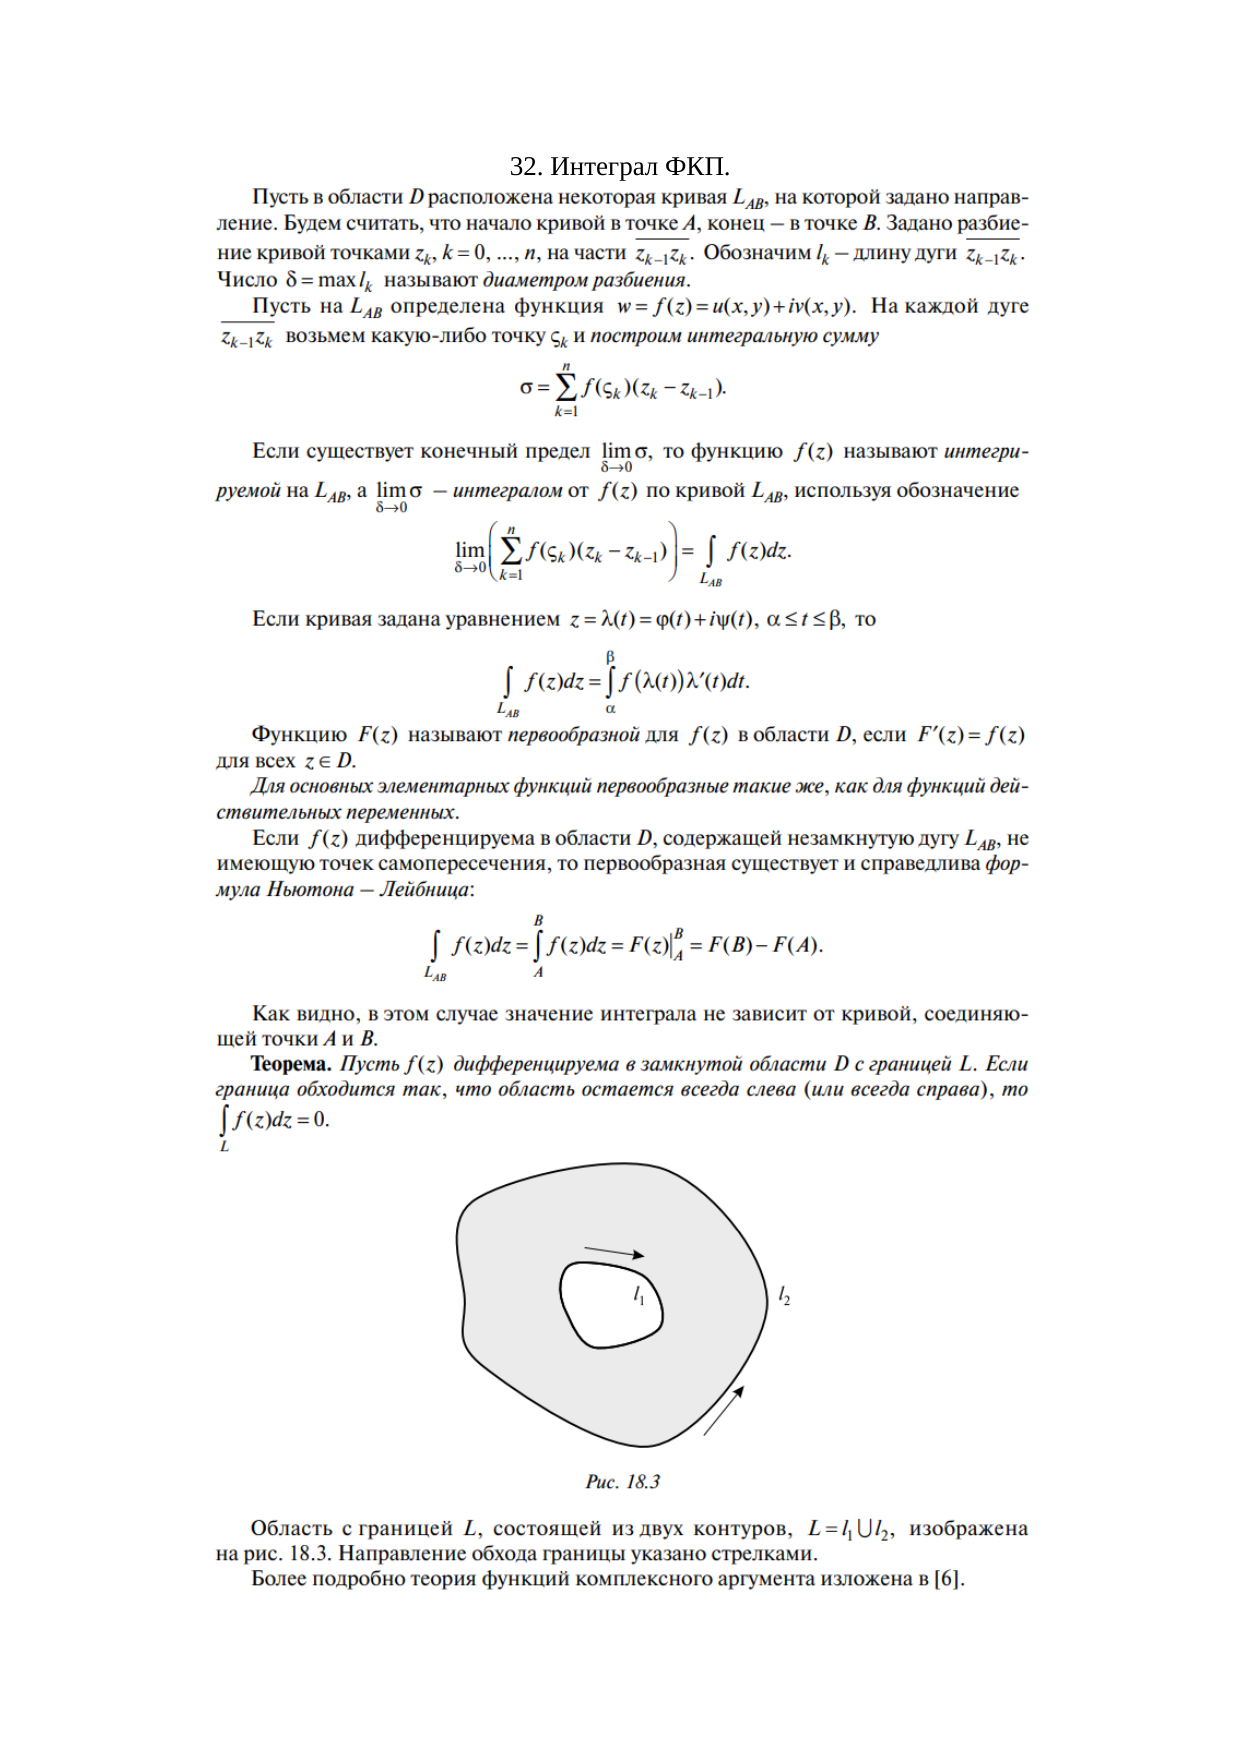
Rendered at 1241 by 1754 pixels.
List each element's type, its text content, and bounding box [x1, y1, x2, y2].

picture [206, 185, 1034, 1593]
